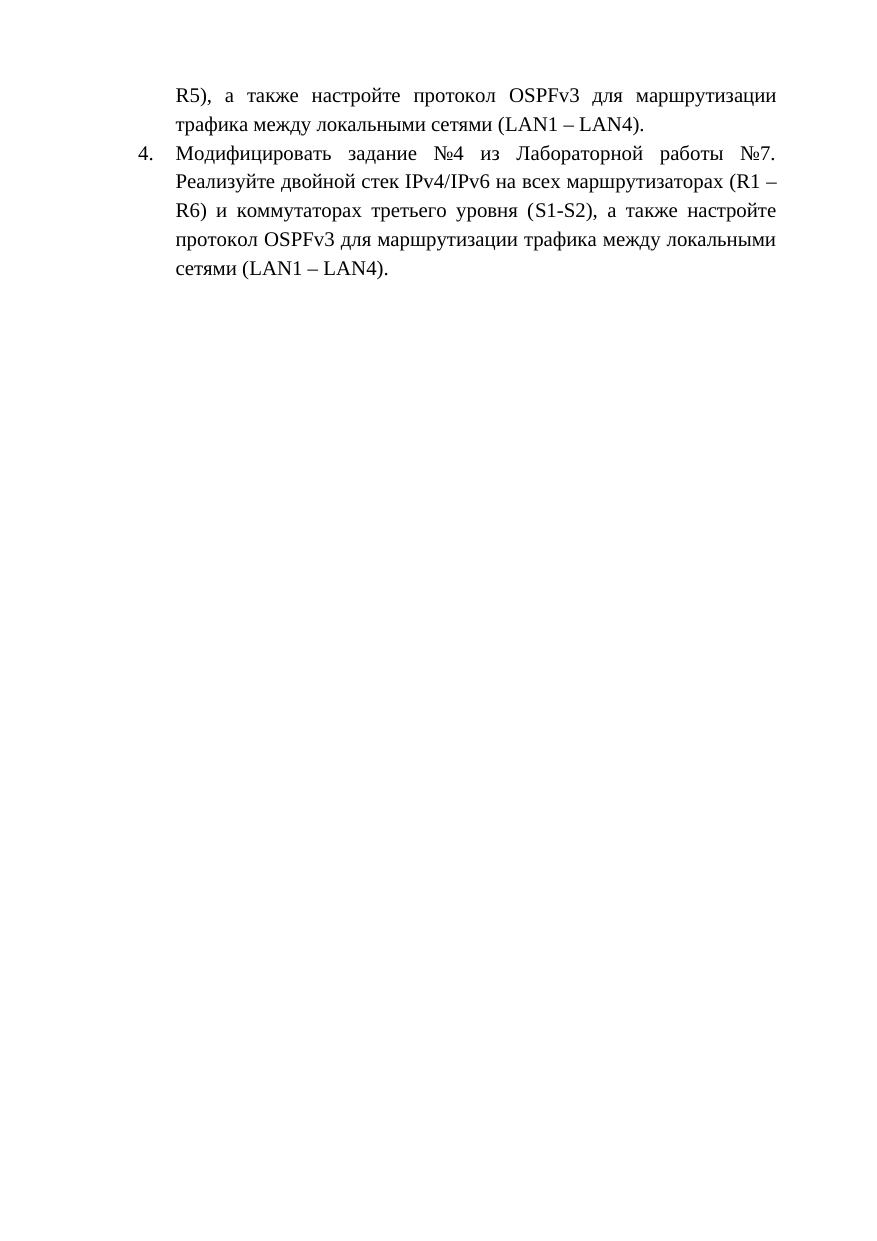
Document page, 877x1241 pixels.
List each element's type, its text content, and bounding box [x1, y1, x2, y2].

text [138, 83, 777, 136]
text Модифицировать задание №4 из Лабораторной работы №7. Реализуйте двойной стек IPv4/IPv6 на всех маршрутизаторах (R1 – R6) и коммутаторах третьего уровня (S1-S2), а также настройте протокол OSPFv3 для маршрутизации трафика между локальными сетями (LAN1 – LAN4). [138, 140, 777, 280]
